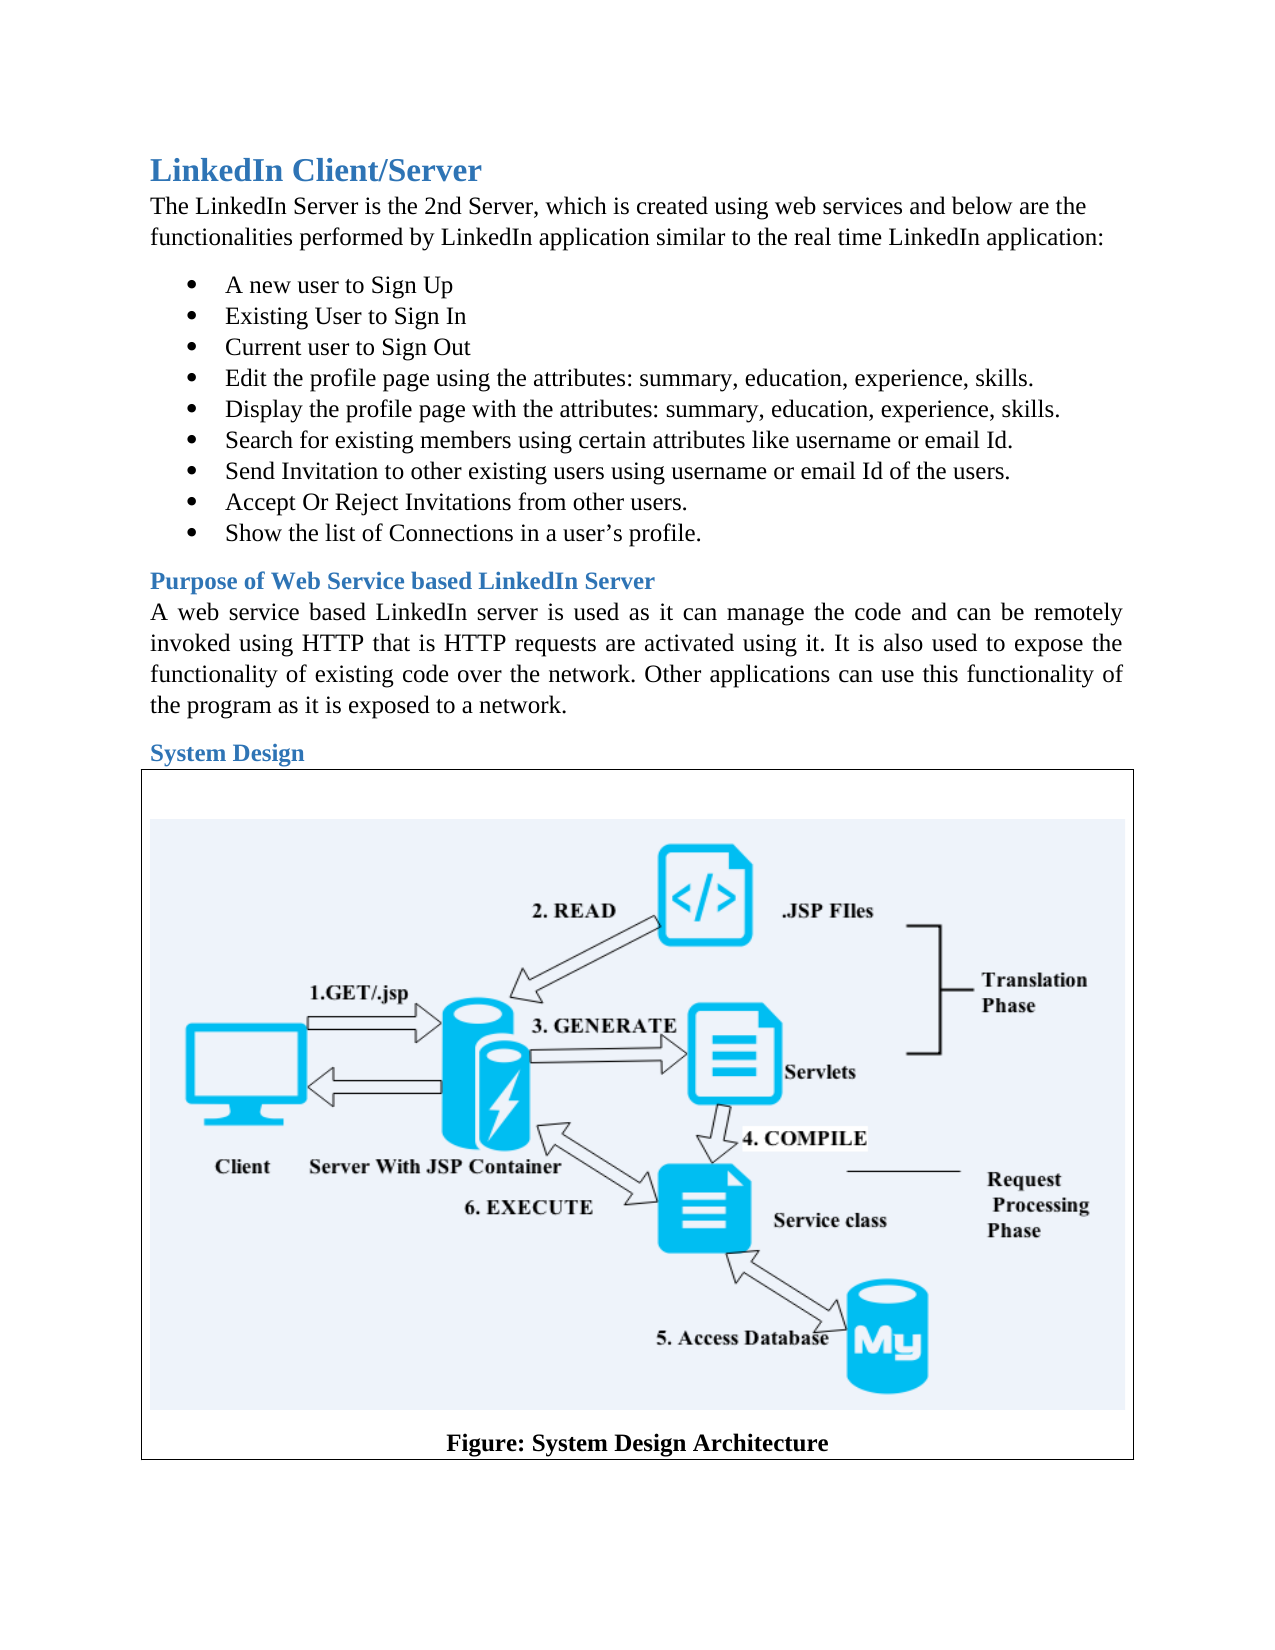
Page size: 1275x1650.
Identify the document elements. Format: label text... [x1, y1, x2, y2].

list A new user to Sign Up [187, 270, 1125, 299]
subtitle LinkedIn Client/Server [150, 150, 1125, 188]
list Accept Or Reject Invitations from other users. [187, 487, 1125, 516]
list Search for existing members using certain attributes like username or email Id. [187, 425, 1125, 454]
text The LinkedIn Server is the 2nd Server, which is created using web services and below are the functionalities performed by LinkedIn application similar to the real time LinkedIn application: [150, 191, 1125, 251]
list Current user to Sign Out [187, 332, 1125, 361]
text A web service based LinkedIn server is used as it can manage the code and can be remotely invoked using HTTP that is HTTP requests are activated using it. It is also used to expose the functionality of existing code over the network. Other applications can use this functionality of the program as it is exposed to a network. [150, 597, 1125, 719]
list Edit the profile page using the attributes: summary, education, experience, skills. [187, 363, 1125, 392]
text Figure: System Design Architecture [142, 1425, 1133, 1459]
list Existing User to Sign In [187, 301, 1125, 330]
list Display the profile page with the attributes: summary, education, experience, skills. [187, 394, 1125, 423]
picture [150, 819, 1125, 1410]
subtitle System Design [150, 738, 1125, 767]
list Show the list of Connections in a user’s profile. [187, 518, 1125, 547]
list Send Invitation to other existing users using username or email Id of the users. [187, 456, 1125, 485]
subtitle Purpose of Web Service based LinkedIn Server [150, 566, 1125, 595]
